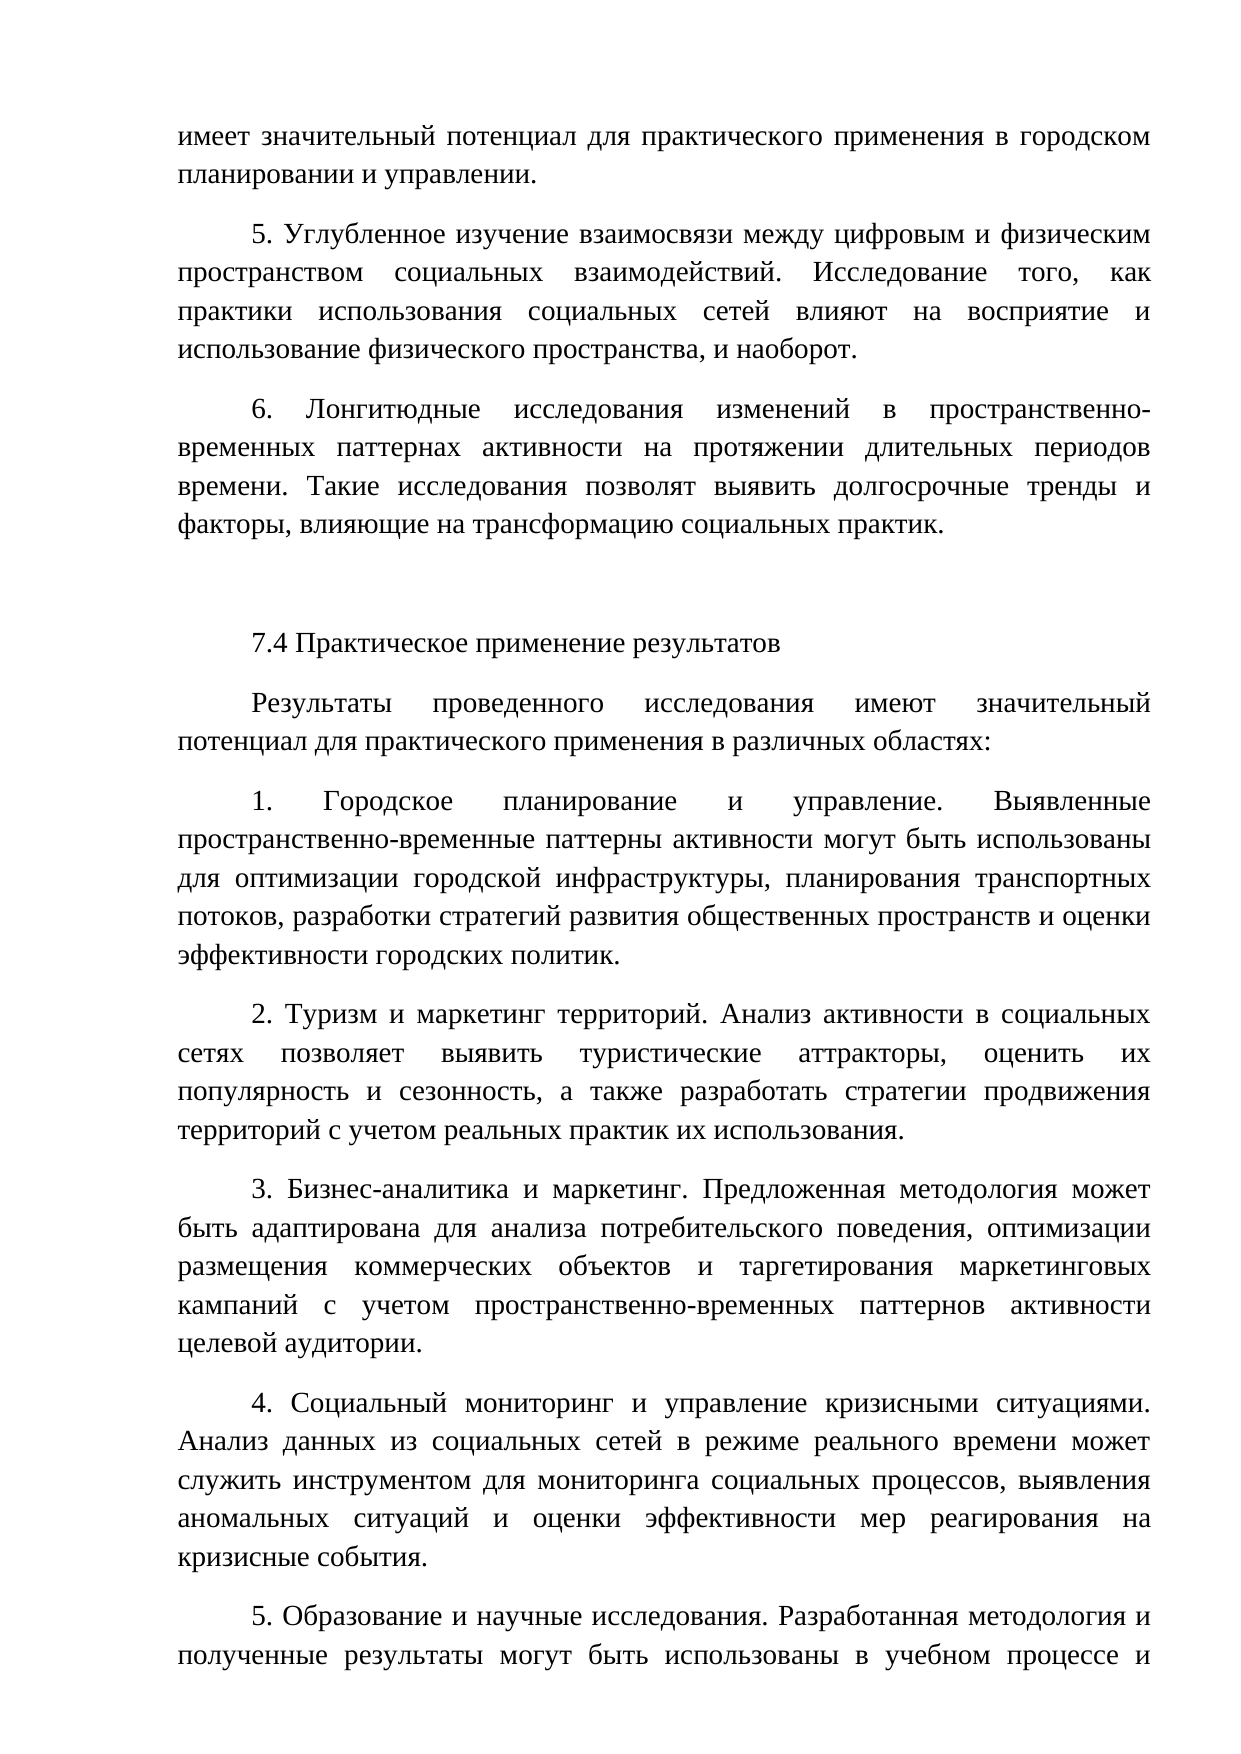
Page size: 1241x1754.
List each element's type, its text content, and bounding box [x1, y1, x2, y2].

text 5. Углубленное изучение взаимосвязи между цифровым и физическим пространством социальных взаимодействий. Исследование того, как практики использования социальных сетей влияют на восприятие и использование физического пространства, и наоборот. [177, 216, 1152, 365]
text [177, 118, 1152, 190]
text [177, 1598, 1152, 1670]
text 7.4 Практическое применение результатов [177, 625, 1152, 659]
text 2. Туризм и маркетинг территорий. Анализ активности в социальных сетях позволяет выявить туристические аттракторы, оценить их популярность и сезонность, а также разработать стратегии продвижения территорий с учетом реальных практик их использования. [177, 996, 1152, 1145]
text 4. Социальный мониторинг и управление кризисными ситуациями. Анализ данных из социальных сетей в режиме реального времени может служить инструментом для мониторинга социальных процессов, выявления аномальных ситуаций и оценки эффективности мер реагирования на кризисные события. [177, 1385, 1152, 1572]
text 3. Бизнес-аналитика и маркетинг. Предложенная методология может быть адаптирована для анализа потребительского поведения, оптимизации размещения коммерческих объектов и таргетирования маркетинговых кампаний с учетом пространственно-временных паттернов активности целевой аудитории. [177, 1171, 1152, 1359]
text Результаты проведенного исследования имеют значительный потенциал для практического применения в различных областях: [177, 685, 1152, 757]
text 1. Городское планирование и управление. Выявленные пространственно-временные паттерны активности могут быть использованы для оптимизации городской инфраструктуры, планирования транспортных потоков, разработки стратегий развития общественных пространств и оценки эффективности городских политик. [177, 783, 1152, 970]
text 6. Лонгитюдные исследования изменений в пространственно-временных паттернах активности на протяжении длительных периодов времени. Такие исследования позволят выявить долгосрочные тренды и факторы, влияющие на трансформацию социальных практик. [177, 391, 1152, 540]
